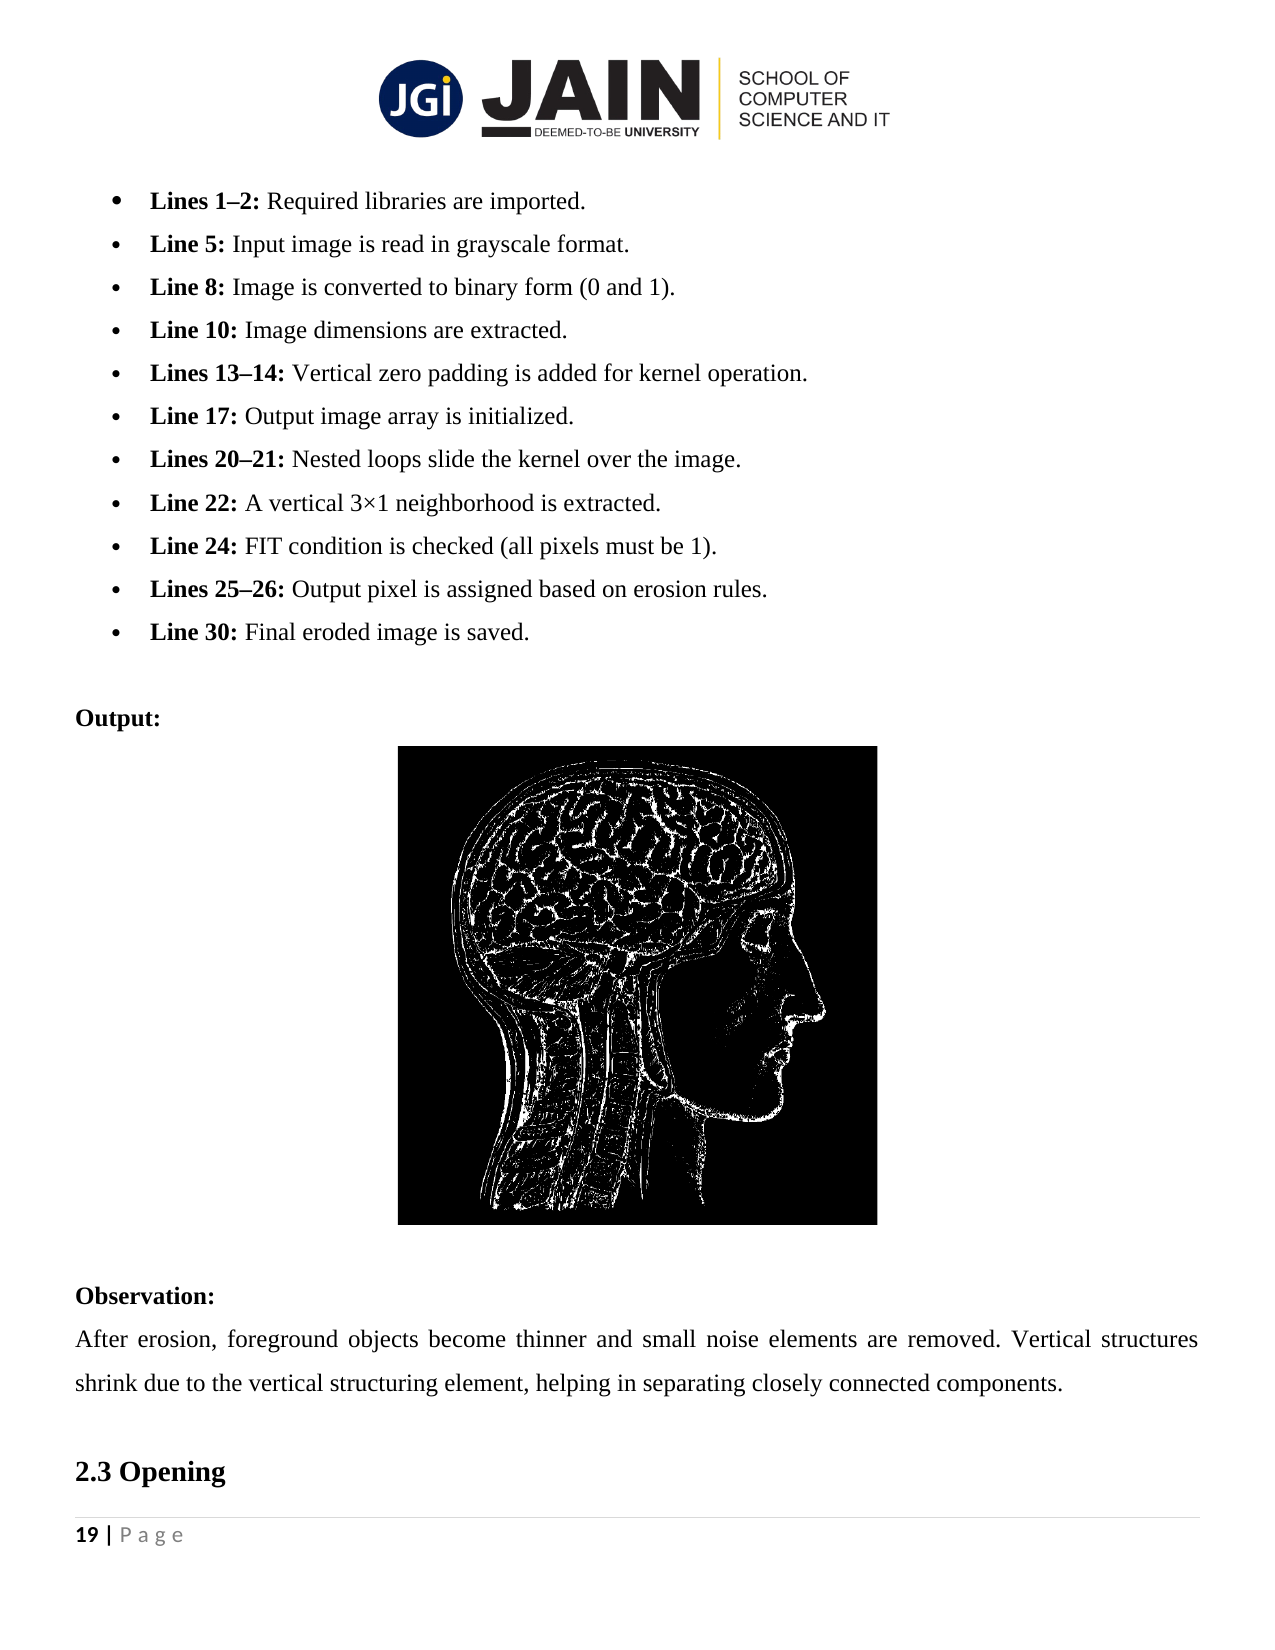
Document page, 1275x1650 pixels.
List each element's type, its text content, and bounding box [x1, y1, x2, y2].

list Line 30: Final eroded image is saved. [112, 617, 1200, 646]
picture [371, 50, 904, 148]
list Line 8: Image is converted to binary form (0 and 1). [112, 272, 1200, 301]
list Lines 25–26: Output pixel is assigned based on erosion rules. [112, 574, 1200, 603]
text Output: [75, 703, 1200, 732]
list Line 17: Output image array is initialized. [112, 401, 1200, 430]
list Lines 20–21: Nested loops slide the kernel over the image. [112, 444, 1200, 473]
list Lines 13–14: Vertical zero padding is added for kernel operation. [112, 358, 1200, 387]
text After erosion, foreground objects become thinner and small noise elements are removed. Vertical structures shrink due to the vertical structuring element, helping in separating closely connected components. [75, 1324, 1200, 1396]
list Line 24: FIT condition is checked (all pixels must be 1). [112, 531, 1200, 559]
list Line 5: Input image is read in grayscale format. [112, 229, 1200, 258]
text Observation: [75, 1281, 1200, 1310]
picture [397, 746, 878, 1225]
text 2.3 Opening [75, 1454, 1200, 1487]
list Line 10: Image dimensions are extracted. [112, 315, 1200, 344]
list Line 22: A vertical 3×1 neighborhood is extracted. [112, 488, 1200, 516]
list Lines 1–2: Required libraries are imported. [112, 186, 1200, 214]
